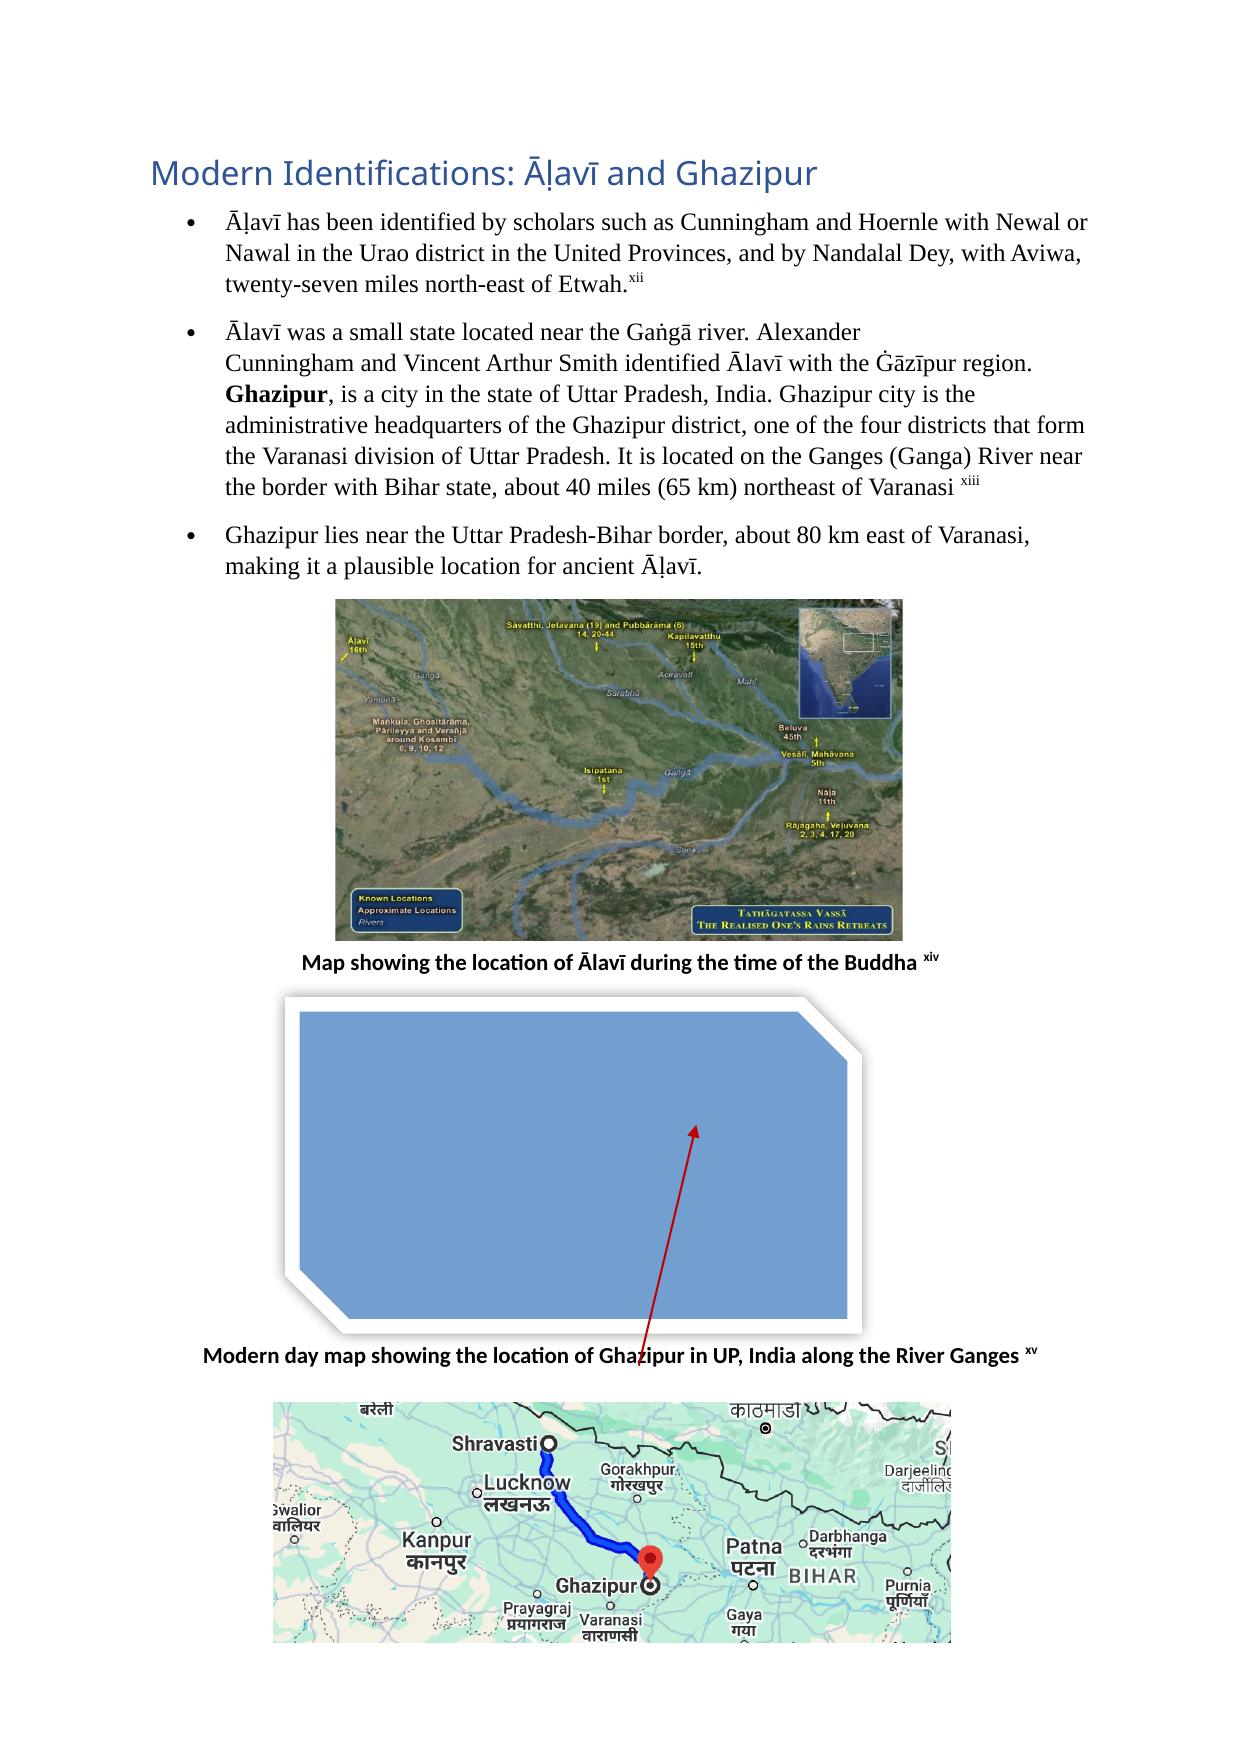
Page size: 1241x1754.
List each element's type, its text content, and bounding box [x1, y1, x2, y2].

list Ālavī was a small state located near the Gaṅgā river. Alexander Cunningham and Vincent Arthur Smith identified Ālavī with the Ġāzīpur region. Ghazipur, is a city in the state of Uttar Pradesh, India. Ghazipur city is the administrative headquarters of the Ghazipur district, one of the four districts that form the Varanasi division of Uttar Pradesh. It is located on the Ganges (Ganga) River near the border with Bihar state, about 40 miles (65 km) northeast of Varanasi [187, 317, 1090, 501]
text Modern day map showing the location of Ghazipur in UP, India along the River Ganges [150, 1341, 1090, 1369]
list Ghazipur lies near the Uttar Pradesh-Bihar border, about 80 km east of Varanasi, making it a plausible location for ancient Āḷavī. [187, 520, 1090, 580]
list Āḷavī has been identified by scholars such as Cunningham and Hoernle with Newal or Nawal in the Urao district in the United Provinces, and by Nandalal Dey, with Aviwa, twenty-seven miles north-east of Etwah. [187, 207, 1090, 298]
picture [333, 599, 902, 940]
picture [273, 1402, 951, 1643]
subtitle Modern Identifications: Āḷavī and Ghazipur [150, 150, 1090, 195]
text Map showing the location of Ālavī during the time of the Buddha [150, 948, 1090, 977]
